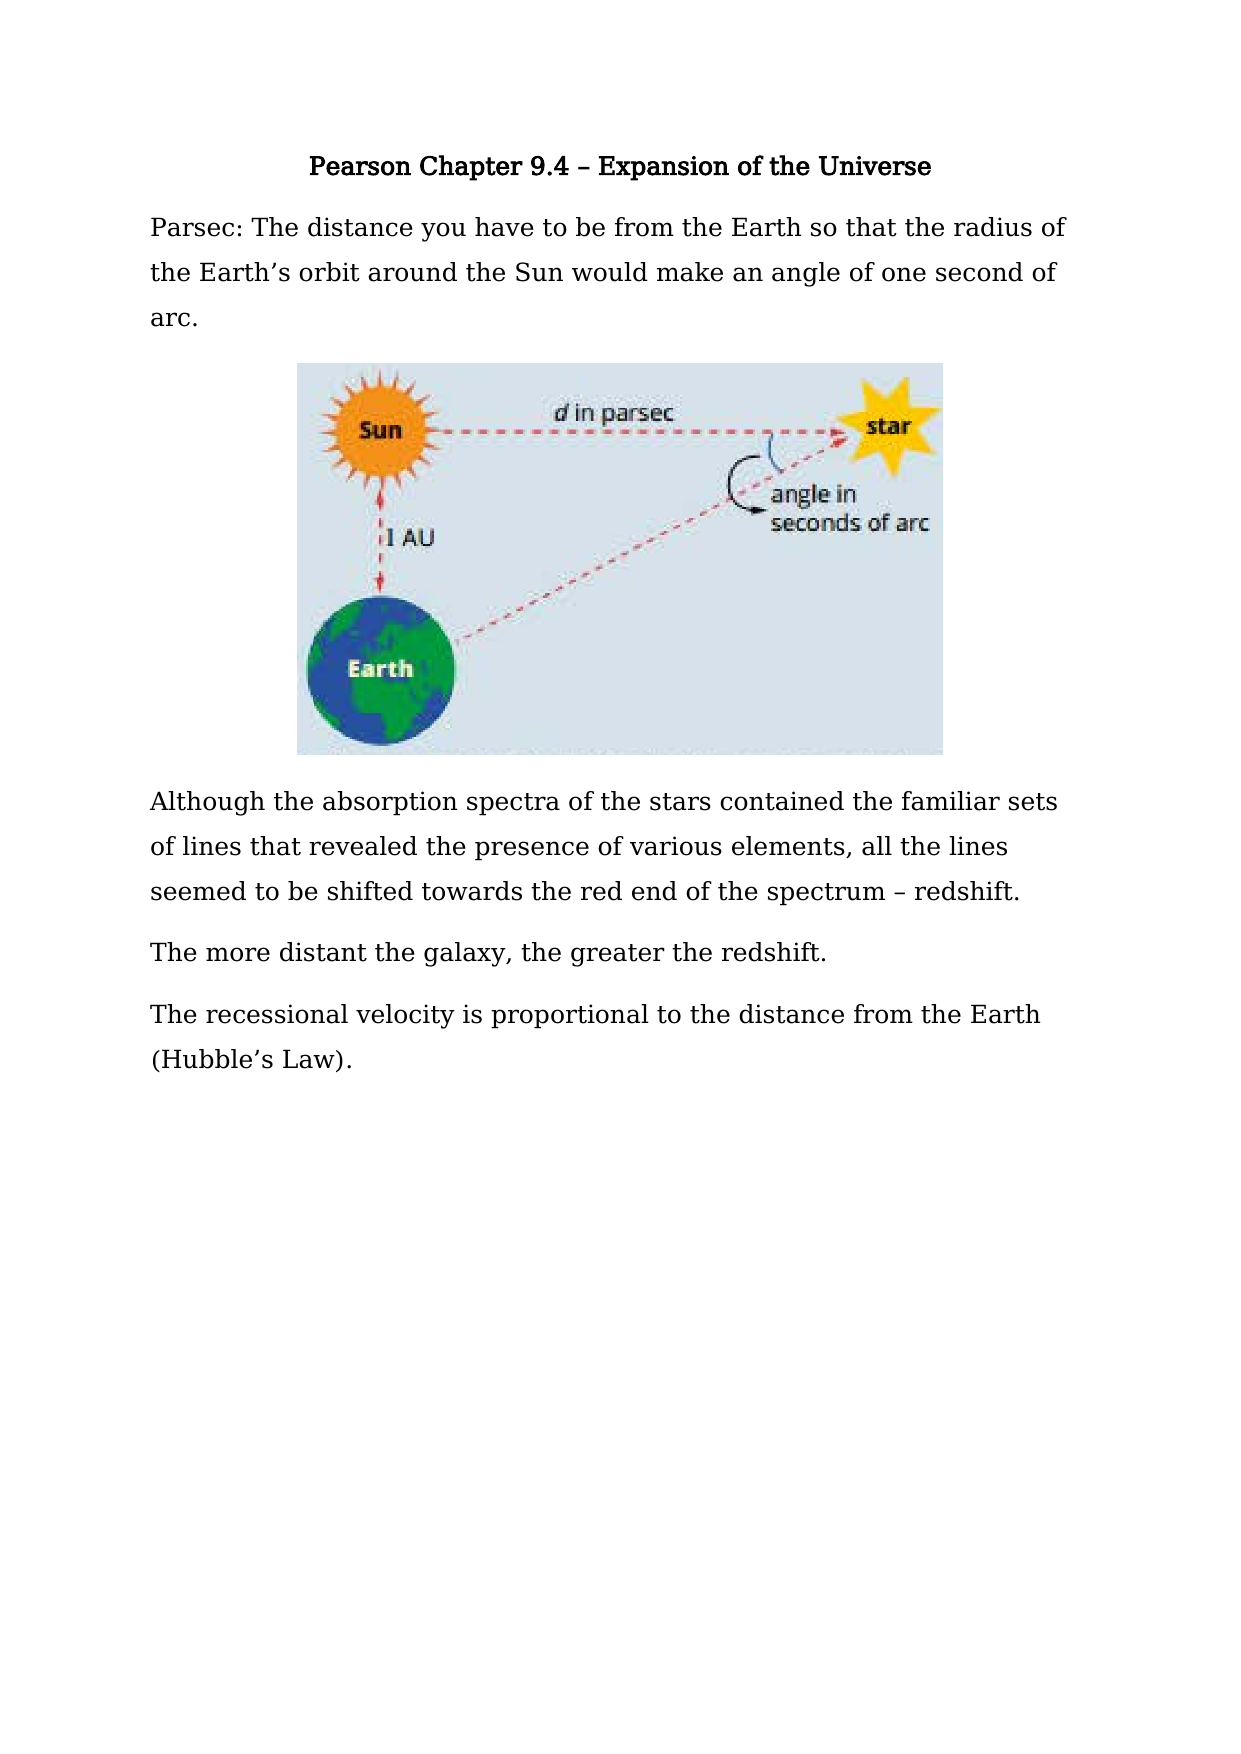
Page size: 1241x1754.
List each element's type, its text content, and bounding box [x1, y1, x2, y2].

picture [297, 363, 944, 755]
text Parsec: The distance you have to be from the Earth so that the radius of the Earth’s orbit around the Sun would make an angle of one second of arc. [150, 212, 1090, 332]
text The more distant the galaxy, the greater the redshift. [150, 937, 1090, 967]
text Although the absorption spectra of the stars contained the familiar sets of lines that revealed the presence of various elements, all the lines seemed to be shifted towards the red end of the spectrum – redshift. [150, 785, 1090, 905]
text Pearson Chapter 9.4 – Expansion of the Universe [150, 150, 1090, 180]
text The recessional velocity is proportional to the distance from the Earth (Hubble’s Law). [150, 999, 1090, 1074]
